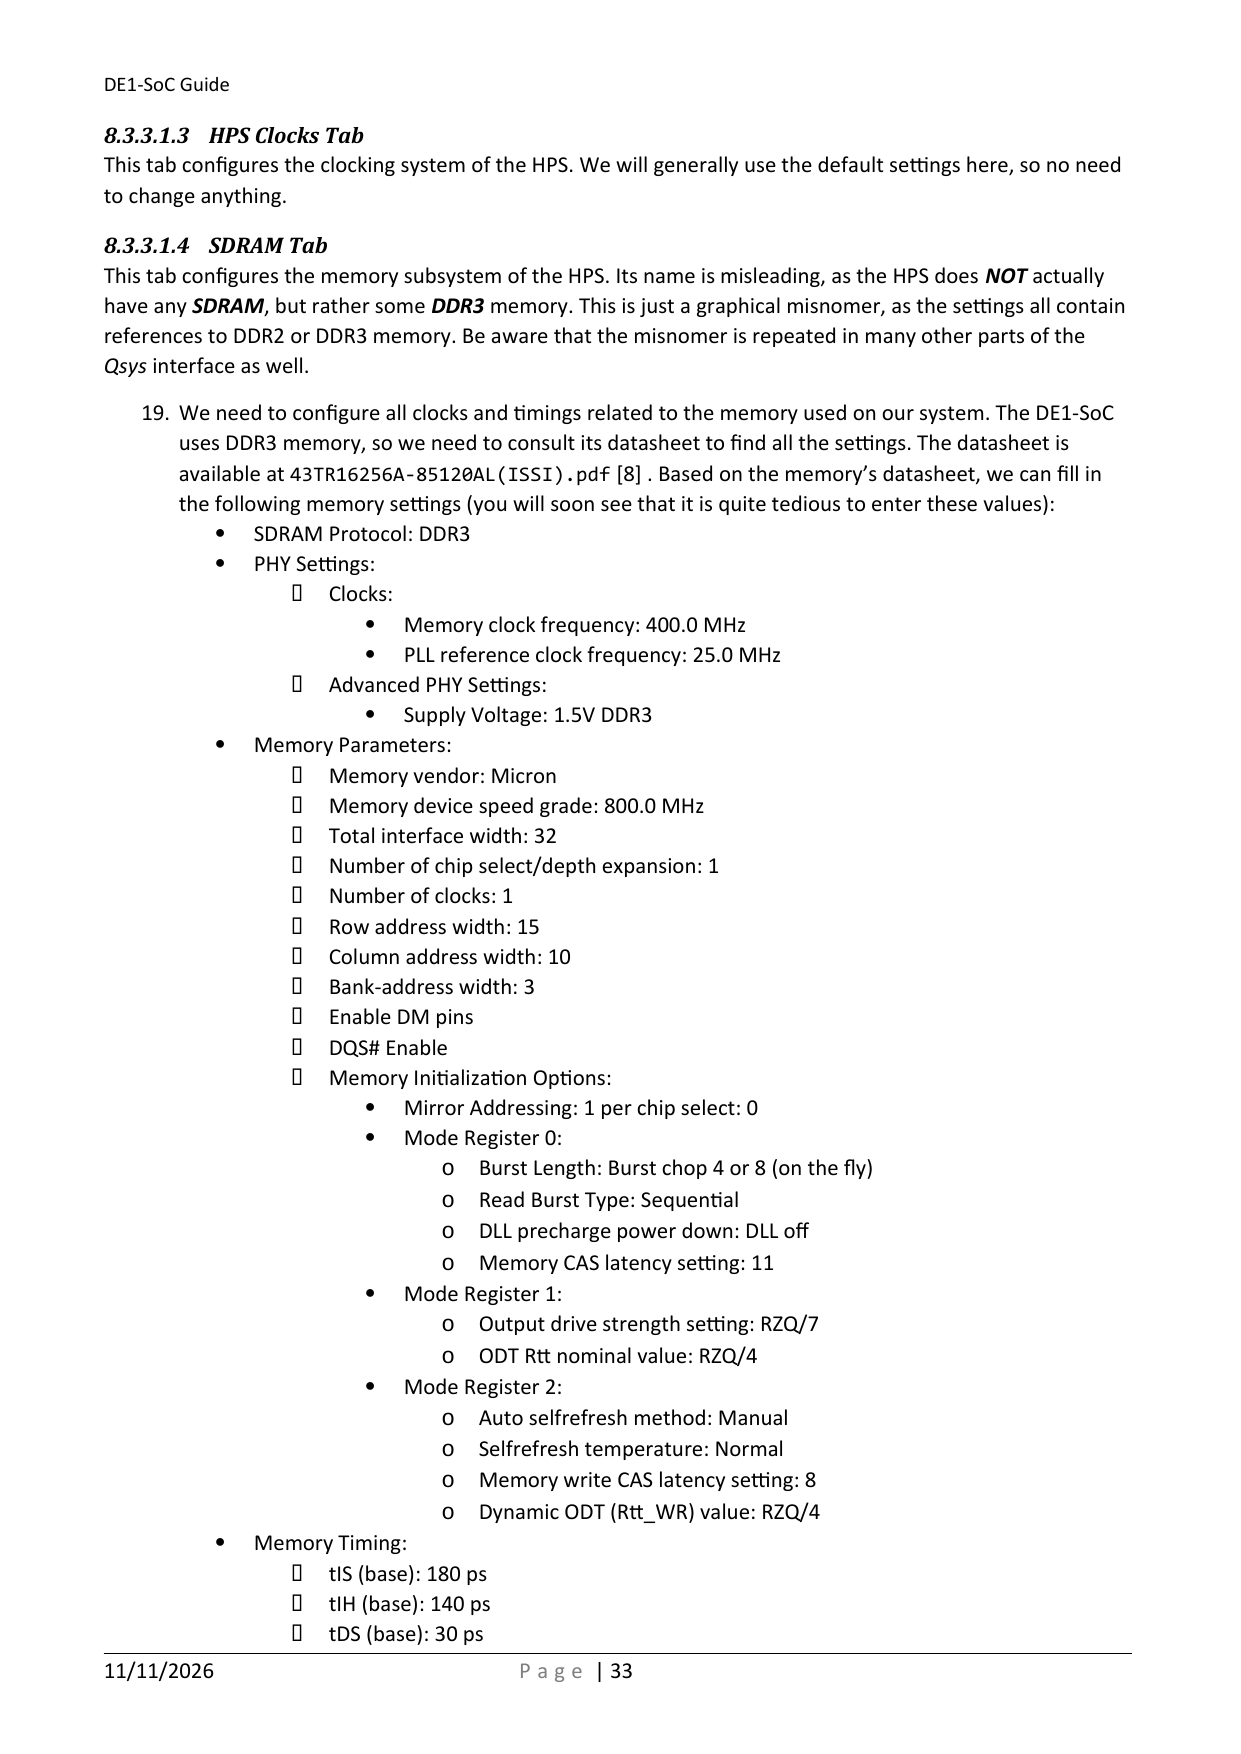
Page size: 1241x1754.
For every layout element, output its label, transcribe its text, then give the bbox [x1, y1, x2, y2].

list DQS# Enable [291, 1033, 1132, 1061]
list We need to configure all clocks and timings related to the memory used on our system. The DE1-SoC uses DDR3 memory, so we need to consult its datasheet to find all the settings. The datasheet is available at 43TR16256A-85120AL(ISSI).pdf . Based on the memory’s datasheet, we can fill in the following memory settings (you will soon see that it is quite tedious to enter these values): [141, 398, 1132, 517]
list Number of clocks: 1 [291, 882, 1132, 910]
subtitle HPS Clocks Tab [103, 122, 1132, 148]
list PHY Settings: [216, 549, 1132, 577]
list Memory CAS latency setting: 11 [441, 1248, 1132, 1277]
list Mirror Addressing: 1 per chip select: 0 [366, 1093, 1132, 1121]
list Enable DM pins [291, 1002, 1132, 1031]
list Total interface width: 32 [291, 821, 1132, 849]
list PLL reference clock frequency: 25.0 MHz [366, 640, 1132, 668]
list Memory vendor: Micron [291, 761, 1132, 789]
list ODT Rtt nominal value: RZQ/4 [441, 1341, 1132, 1370]
list Memory Timing: [216, 1528, 1132, 1557]
list Bank-address width: 3 [291, 972, 1132, 1000]
subtitle SDRAM Tab [103, 232, 1132, 259]
list Memory device speed grade: 800.0 MHz [291, 791, 1132, 819]
list Advanced PHY Settings: [291, 670, 1132, 698]
list Column address width: 10 [291, 942, 1132, 970]
list Output drive strength setting: RZQ/7 [441, 1309, 1132, 1339]
list Mode Register 1: [366, 1279, 1132, 1307]
list Number of chip select/depth expansion: 1 [291, 851, 1132, 879]
list Auto selfrefresh method: Manual [441, 1403, 1132, 1432]
list SDRAM Protocol: DDR3 [216, 519, 1132, 547]
list Burst Length: Burst chop 4 or 8 (on the fly) [441, 1153, 1132, 1183]
list Read Burst Type: Sequential [441, 1185, 1132, 1214]
list Mode Register 0: [366, 1123, 1132, 1151]
list tIS (base): 180 ps [291, 1559, 1132, 1587]
list Memory Parameters: [216, 731, 1132, 759]
text This tab configures the clocking system of the HPS. We will generally use the default settings here, so no need to change anything. [103, 151, 1132, 209]
list Mode Register 2: [366, 1372, 1132, 1401]
list Memory write CAS latency setting: 8 [441, 1466, 1132, 1495]
list Clocks: [291, 579, 1132, 608]
list Dynamic ODT (Rtt_WR) value: RZQ/4 [441, 1497, 1132, 1526]
list Memory Initialization Options: [291, 1063, 1132, 1091]
list Memory clock frequency: 400.0 MHz [366, 610, 1132, 638]
text This tab configures the memory subsystem of the HPS. Its name is misleading, as the HPS does not actually have any SDRAM, but rather some DDR3 memory. This is just a graphical misnomer, as the settings all contain references to DDR2 or DDR3 memory. Be aware that the misnomer is repeated in many other parts of the Qsys interface as well. [103, 261, 1132, 379]
list DLL precharge power down: DLL off [441, 1216, 1132, 1246]
list Selfrefresh temperature: Normal [441, 1434, 1132, 1463]
list Row address width: 15 [291, 912, 1132, 940]
list tDS (base): 30 ps [291, 1619, 1132, 1647]
list Supply Voltage: 1.5V DDR3 [366, 700, 1132, 728]
list tIH (base): 140 ps [291, 1589, 1132, 1617]
